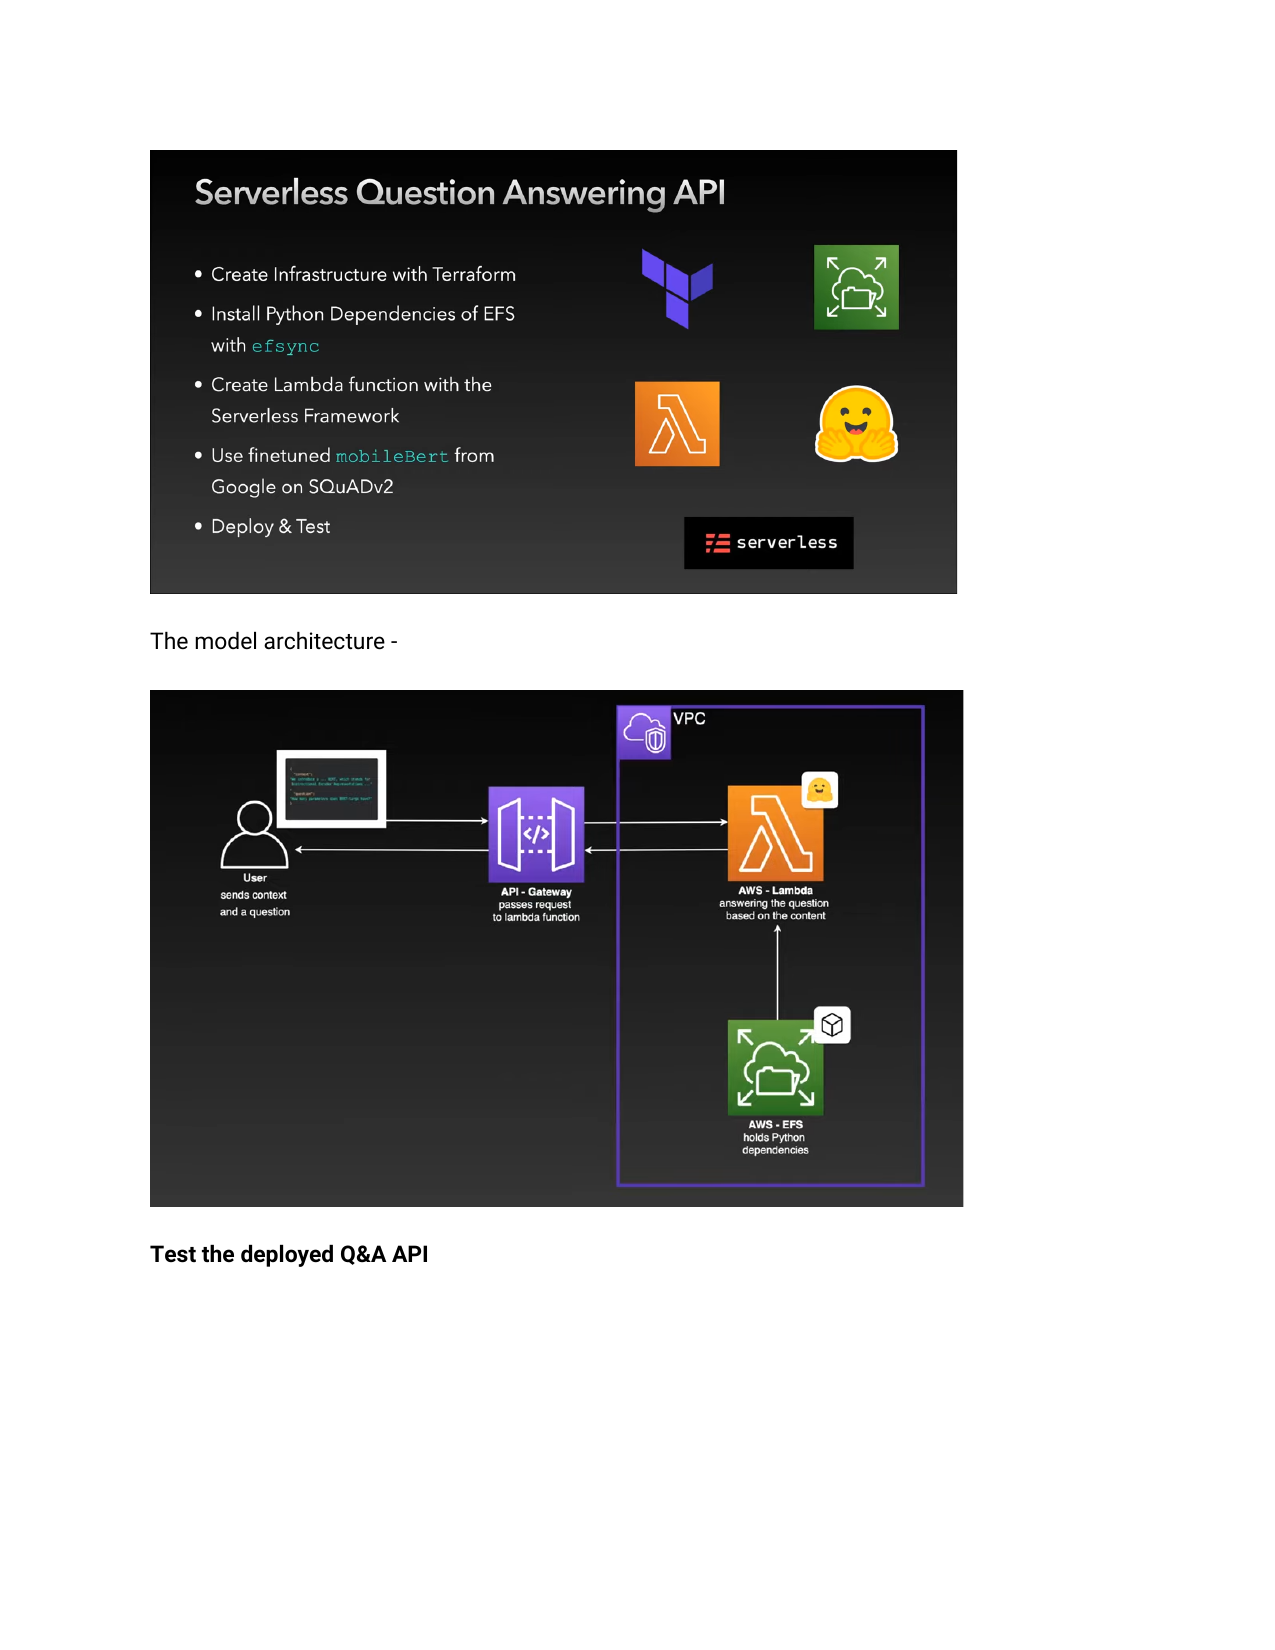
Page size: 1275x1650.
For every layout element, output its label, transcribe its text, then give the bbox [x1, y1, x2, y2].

picture [150, 690, 964, 1207]
picture [150, 150, 958, 594]
text The model architecture - [150, 628, 1125, 655]
text Test the deployed Q&A API [150, 1242, 1125, 1268]
